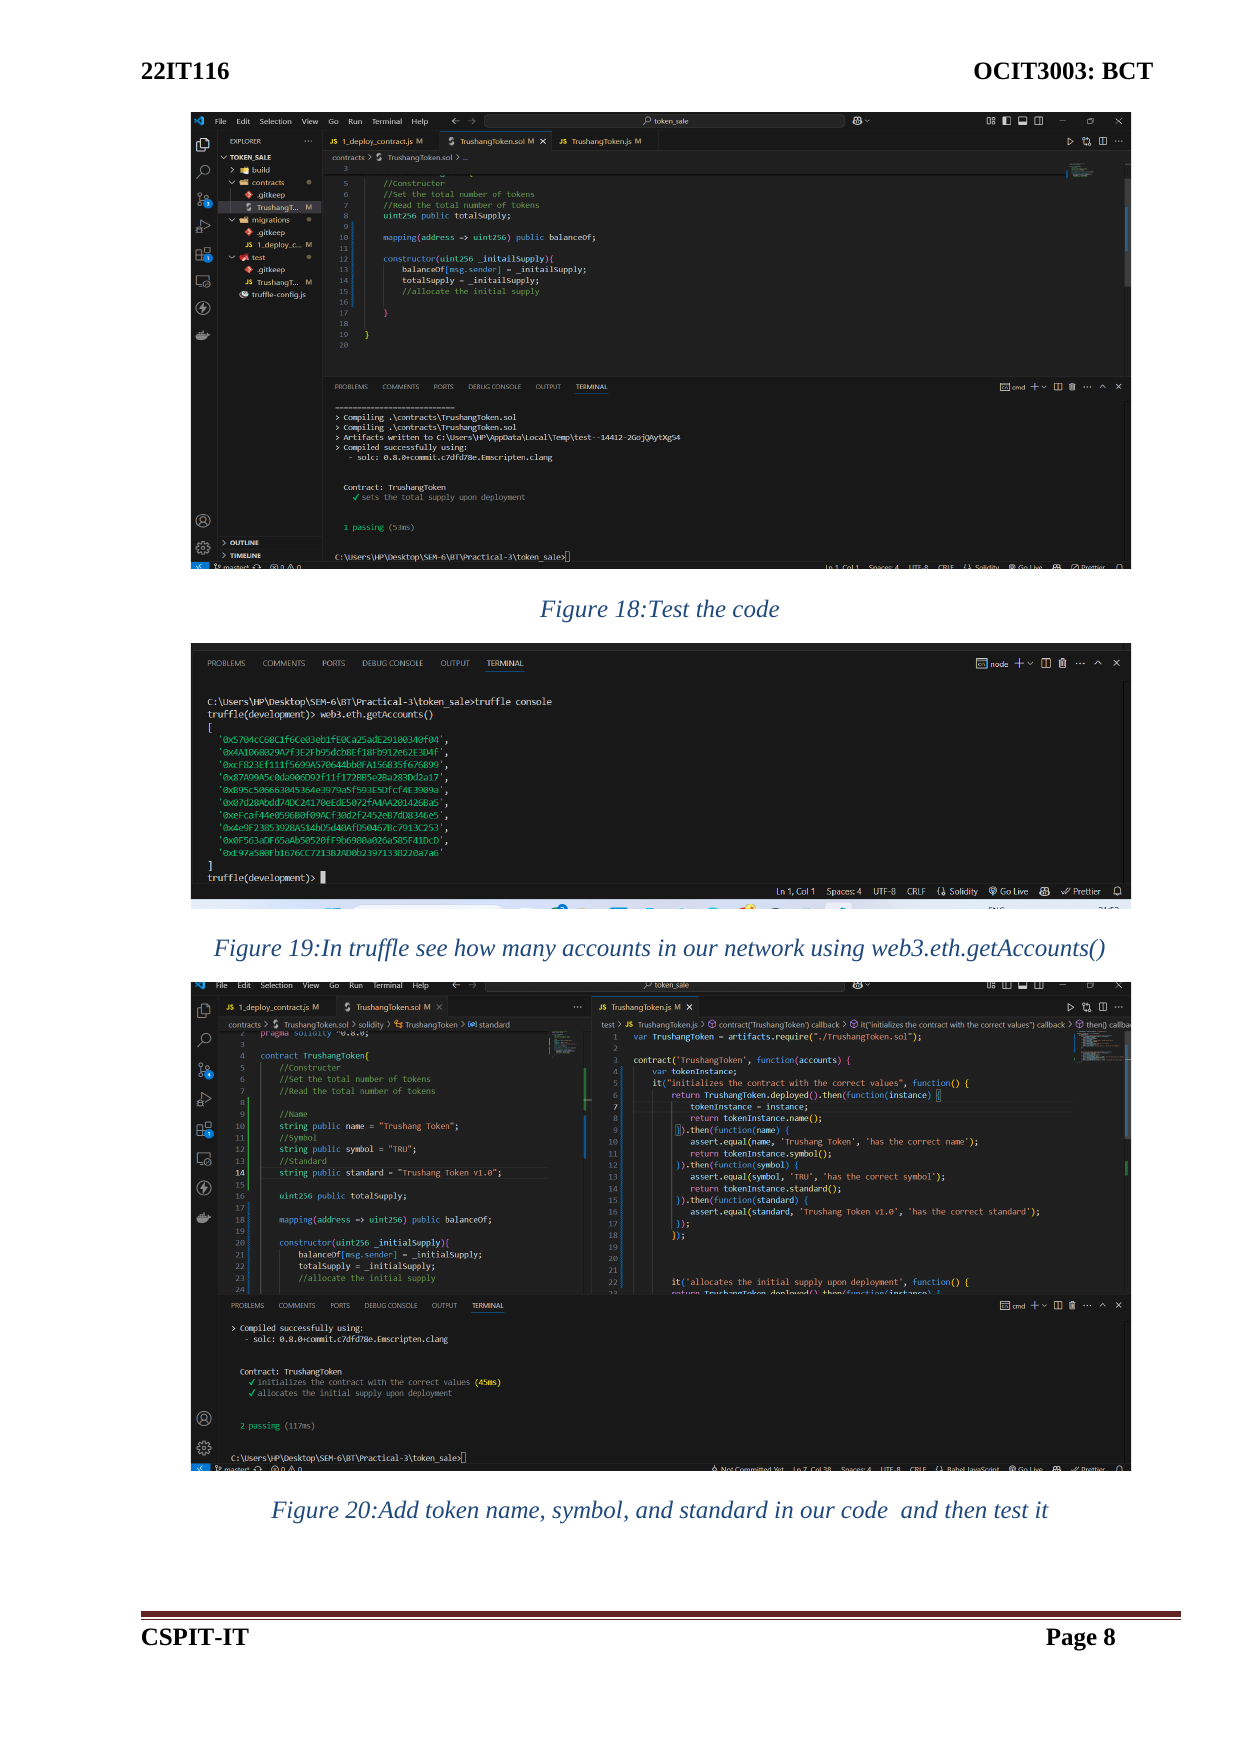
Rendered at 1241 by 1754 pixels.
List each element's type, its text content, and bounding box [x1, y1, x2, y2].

picture [190, 643, 1132, 909]
text Figure 20:Add token name, symbol, and standard in our code and then test it [141, 1495, 1181, 1524]
picture [190, 112, 1132, 569]
text Figure 19:In truffle see how many accounts in our network using web3.eth.getAccounts() [141, 933, 1181, 962]
picture [190, 982, 1132, 1471]
text Figure 18:Test the code [141, 594, 1181, 623]
